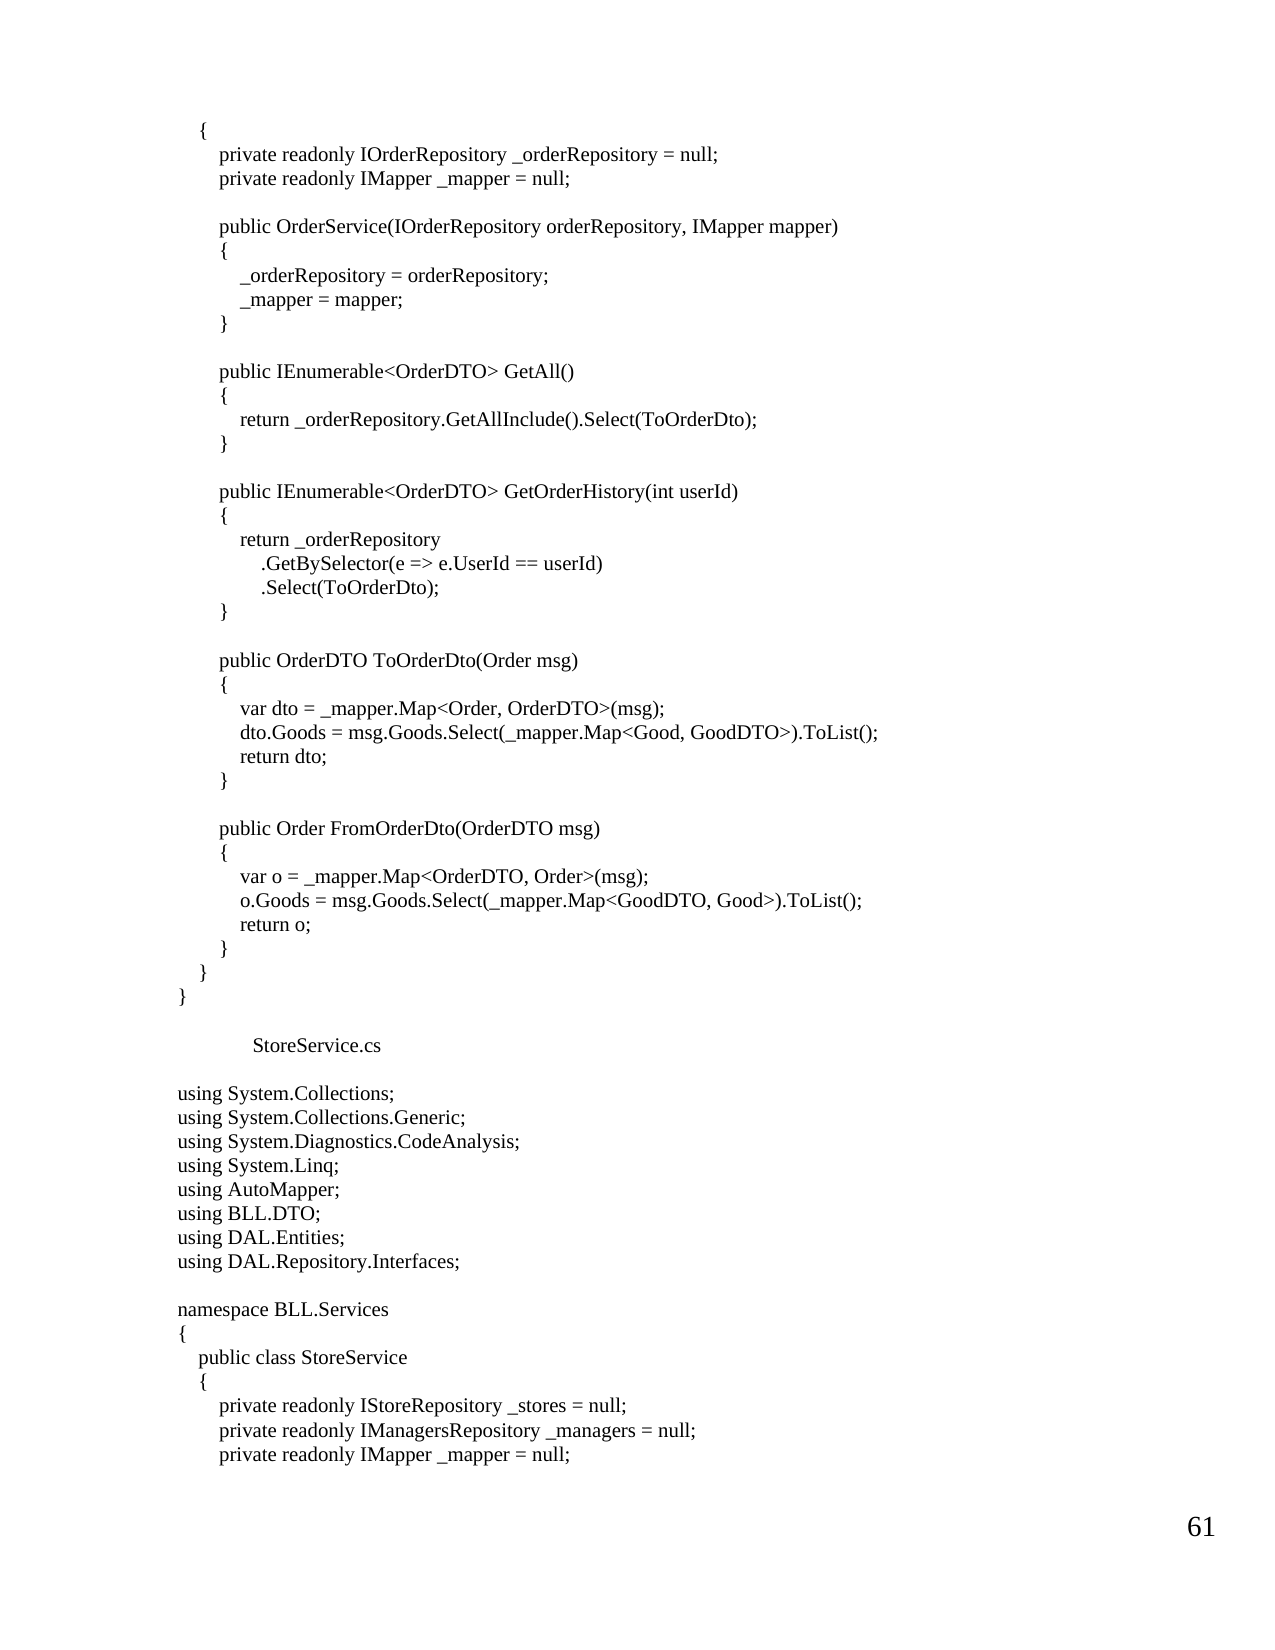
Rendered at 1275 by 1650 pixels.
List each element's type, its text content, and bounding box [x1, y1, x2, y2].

text return _orderRepository.GetAllInclude().Select(ToOrderDto); [177, 407, 1216, 431]
text } [177, 599, 1216, 623]
text public class StoreService [177, 1345, 1216, 1369]
text } [177, 768, 1216, 792]
text using AutoMapper; [177, 1177, 1216, 1201]
text { [177, 672, 1216, 696]
text private readonly IMapper _mapper = null; [177, 1442, 1216, 1466]
text { [177, 1369, 1216, 1393]
text var dto = _mapper.Map<Order, OrderDTO>(msg); [177, 696, 1216, 720]
text public Order FromOrderDto(OrderDTO msg) [177, 816, 1216, 840]
text var o = _mapper.Map<OrderDTO, Order>(msg); [177, 864, 1216, 888]
text } [177, 984, 1216, 1008]
text namespace BLL.Services [177, 1297, 1216, 1321]
text using System.Collections.Generic; [177, 1105, 1216, 1129]
text using DAL.Repository.Interfaces; [177, 1249, 1216, 1273]
text } [177, 311, 1216, 335]
text return _orderRepository [177, 527, 1216, 551]
text } [177, 431, 1216, 455]
text { [177, 1321, 1216, 1345]
text private readonly IOrderRepository _orderRepository = null; [177, 142, 1216, 166]
text } [177, 960, 1216, 984]
text return o; [177, 912, 1216, 936]
text private readonly IManagersRepository _managers = null; [177, 1417, 1216, 1442]
text public IEnumerable<OrderDTO> GetAll() [177, 359, 1216, 383]
text return dto; [177, 744, 1216, 768]
text o.Goods = msg.Goods.Select(_mapper.Map<GoodDTO, Good>).ToList(); [177, 888, 1216, 912]
text public OrderDTO ToOrderDto(Order msg) [177, 647, 1216, 672]
text using System.Diagnostics.CodeAnalysis; [177, 1129, 1216, 1153]
text } [177, 936, 1216, 960]
text .GetBySelector(e => e.UserId == userId) [177, 551, 1216, 575]
text using System.Collections; [177, 1081, 1216, 1105]
text _mapper = mapper; [177, 287, 1216, 311]
text StoreService.cs [177, 1032, 1216, 1057]
text { [177, 503, 1216, 527]
text _orderRepository = orderRepository; [177, 262, 1216, 287]
text using DAL.Entities; [177, 1225, 1216, 1249]
text public IEnumerable<OrderDTO> GetOrderHistory(int userId) [177, 479, 1216, 503]
text private readonly IMapper _mapper = null; [177, 166, 1216, 190]
text public OrderService(IOrderRepository orderRepository, IMapper mapper) [177, 214, 1216, 238]
text using System.Linq; [177, 1153, 1216, 1177]
text { [177, 383, 1216, 407]
text dto.Goods = msg.Goods.Select(_mapper.Map<Good, GoodDTO>).ToList(); [177, 720, 1216, 744]
text using BLL.DTO; [177, 1201, 1216, 1225]
text .Select(ToOrderDto); [177, 575, 1216, 599]
text private readonly IStoreRepository _stores = null; [177, 1393, 1216, 1417]
text { [177, 840, 1216, 864]
text { [177, 238, 1216, 262]
text { [177, 118, 1216, 142]
